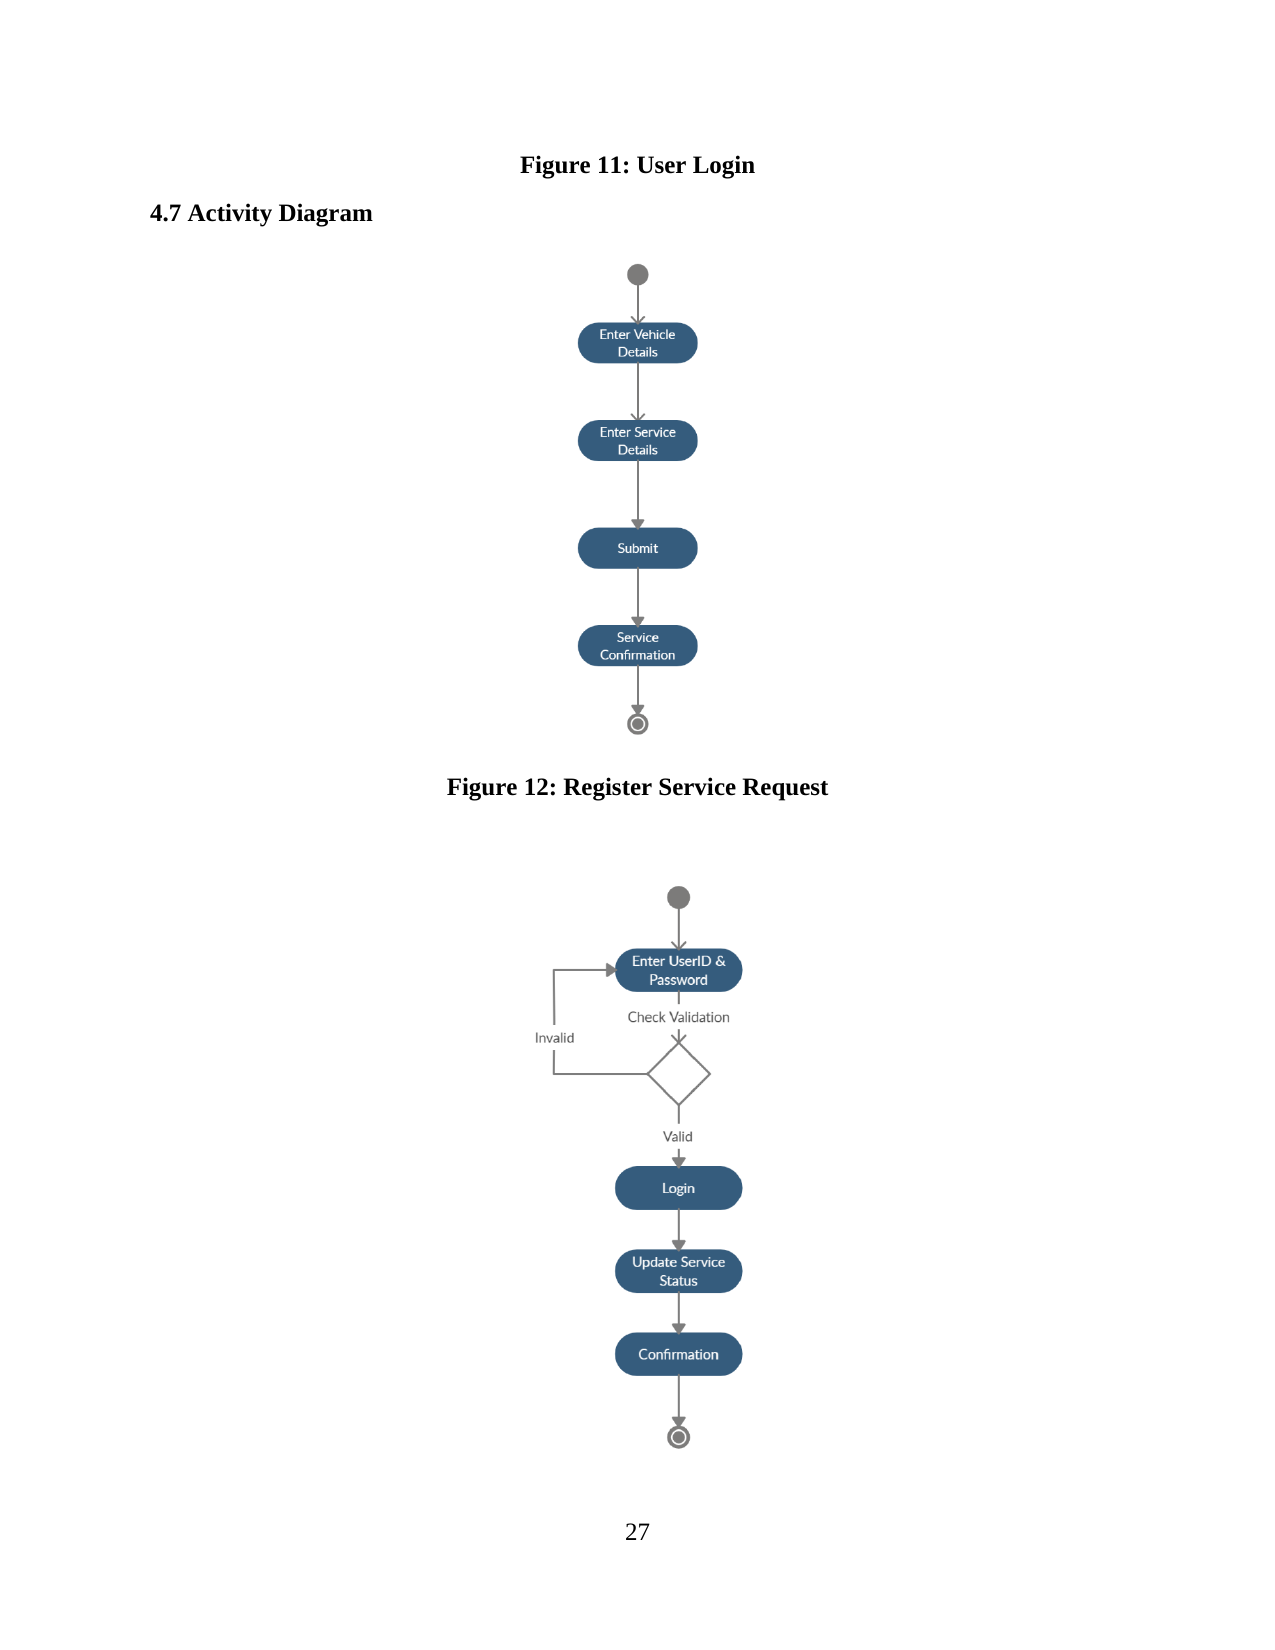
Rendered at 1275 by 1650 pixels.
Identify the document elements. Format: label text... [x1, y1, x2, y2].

picture [513, 867, 762, 1468]
text Figure 12: Register Service Request [150, 772, 1125, 800]
picture [559, 245, 716, 753]
text Figure 11: User Login [150, 150, 1125, 179]
text 4.7 Activity Diagram [150, 198, 1125, 226]
